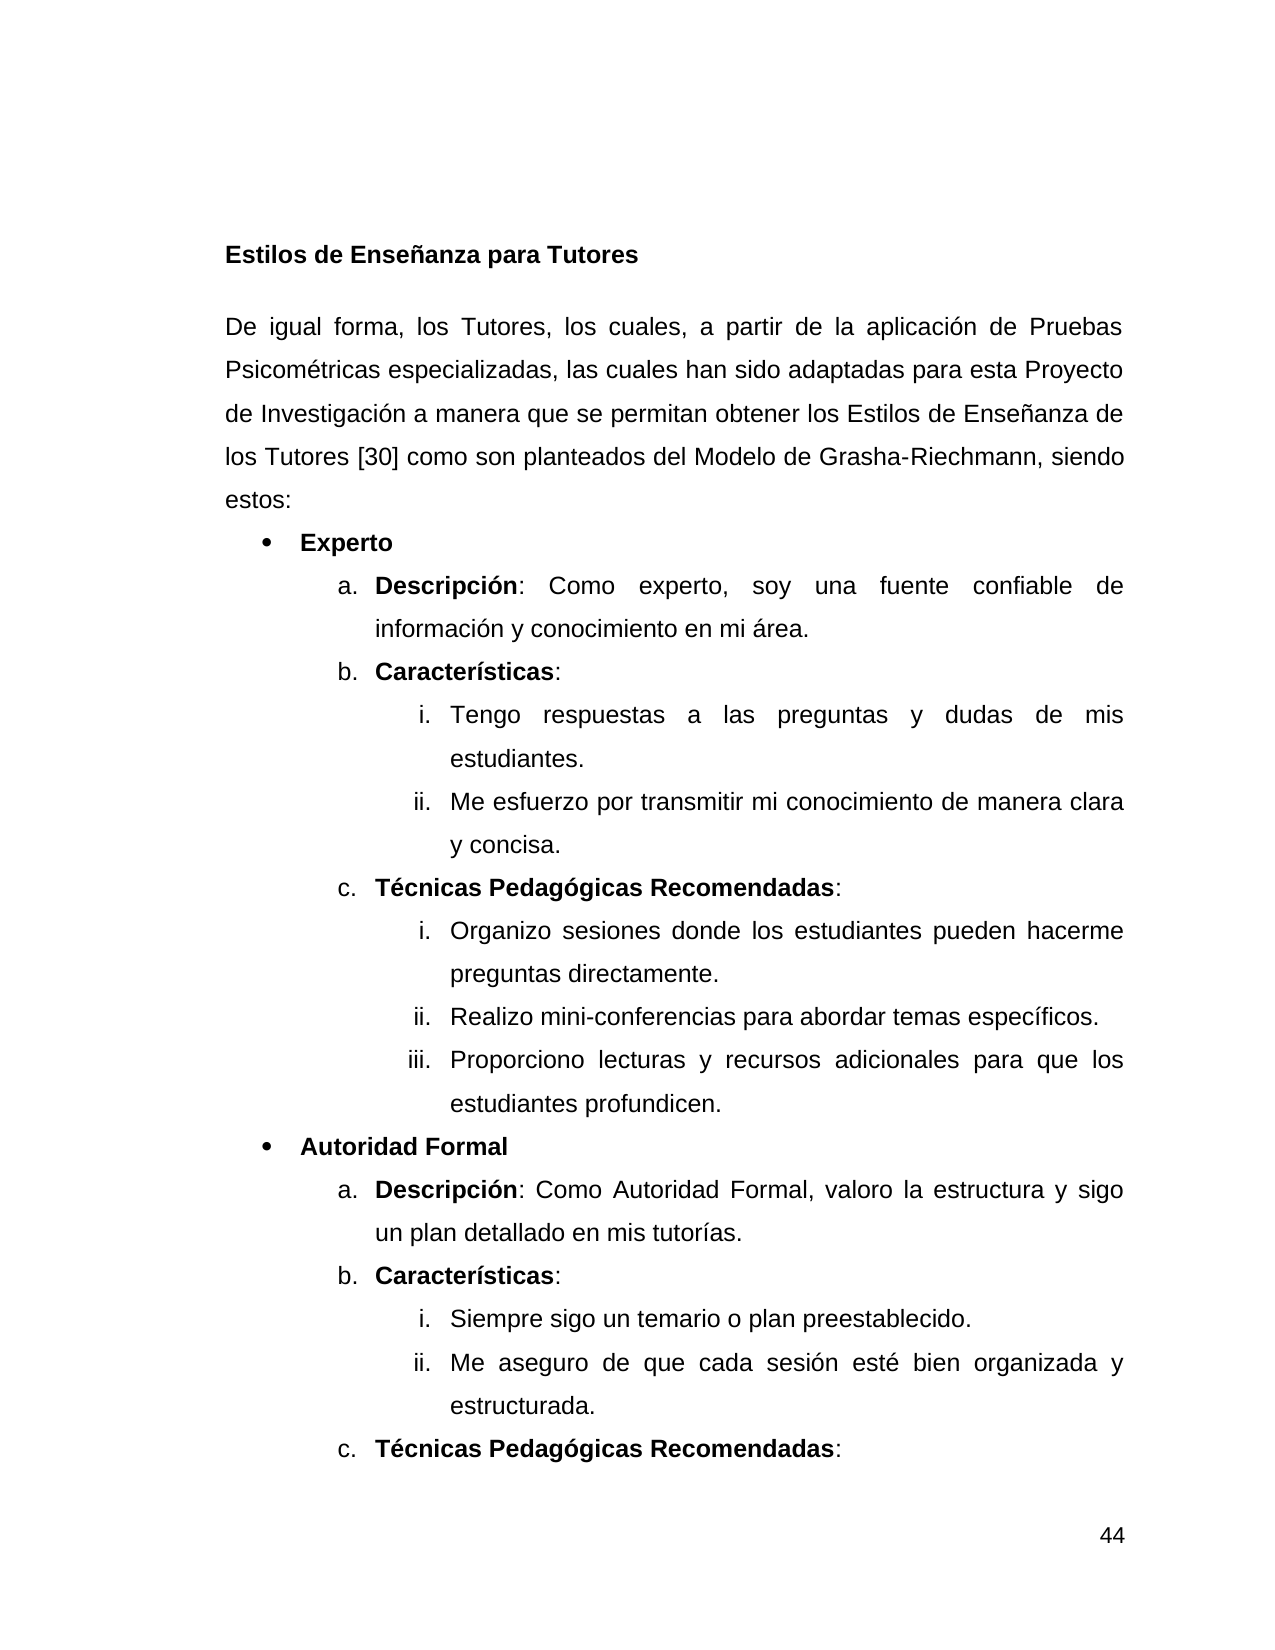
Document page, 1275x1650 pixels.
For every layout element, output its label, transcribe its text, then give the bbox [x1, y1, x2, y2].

list Realizo mini-conferencias para abordar temas específicos. [431, 1002, 1125, 1031]
list Descripción: Como experto, soy una fuente confiable de información y conocimiento en mi área. [337, 571, 1125, 643]
list Descripción: Como Autoridad Formal, valoro la estructura y sigo un plan detallado en mis tutorías. [337, 1175, 1125, 1247]
text De igual forma, los Tutores, los cuales, a partir de la aplicación de Pruebas Psicométricas especializadas, las cuales han sido adaptadas para esta Proyecto de Investigación a manera que se permitan obtener los Estilos de Enseñanza de los Tutores como son planteados del Modelo de Grasha-Riechmann, siendo estos: [225, 312, 1125, 513]
list Me aseguro de que cada sesión esté bien organizada y estructurada. [431, 1347, 1125, 1419]
list Proporciono lecturas y recursos adicionales para que los estudiantes profundicen. [431, 1046, 1125, 1117]
list Técnicas Pedagógicas Recomendadas: [337, 1434, 1125, 1462]
list Experto [262, 528, 1125, 557]
list Me esfuerzo por transmitir mi conocimiento de manera clara y concisa. [431, 787, 1125, 859]
list Técnicas Pedagógicas Recomendadas: [337, 873, 1125, 902]
list Características: [337, 1261, 1125, 1290]
list Siempre sigo un temario o plan preestablecido. [431, 1304, 1125, 1333]
list Organizo sesiones donde los estudiantes pueden hacerme preguntas directamente. [431, 916, 1125, 988]
list Autoridad Formal [262, 1132, 1125, 1161]
list Tengo respuestas a las preguntas y dudas de mis estudiantes. [431, 701, 1125, 772]
subtitle Estilos de Enseñanza para Tutores [225, 240, 1125, 269]
list Características: [337, 657, 1125, 686]
